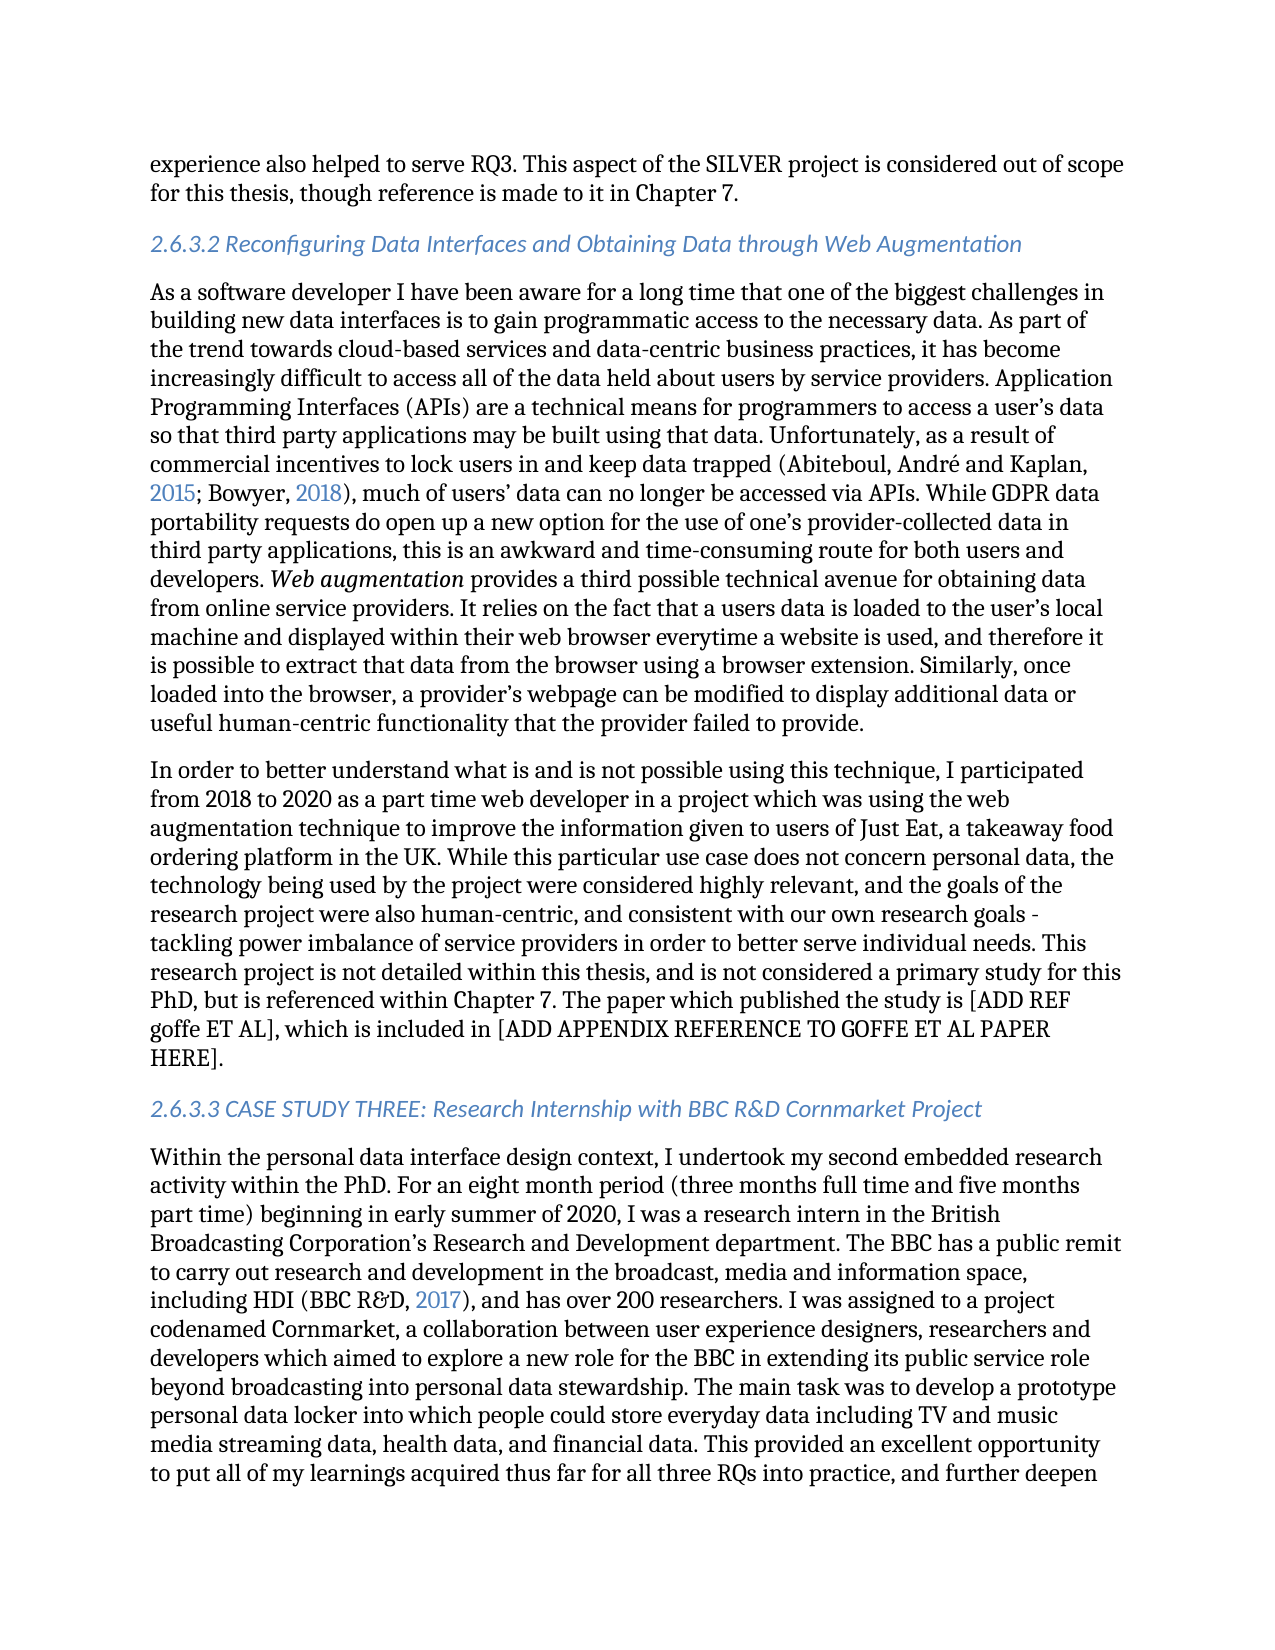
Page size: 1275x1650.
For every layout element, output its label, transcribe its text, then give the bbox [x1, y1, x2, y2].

text As a software developer I have been aware for a long time that one of the biggest challenges in building new data interfaces is to gain programmatic access to the necessary data. As part of the trend towards cloud-based services and data-centric business practices, it has become increasingly difficult to access all of the data held about users by service providers. Application Programming Interfaces (APIs) are a technical means for programmers to access a user’s data so that third party applications may be built using that data. Unfortunately, as a result of commercial incentives to lock users in and keep data trapped (Abiteboul, André and Kaplan, 2015; Bowyer, 2018), much of users’ data can no longer be accessed via APIs. While GDPR data portability requests do open up a new option for the use of one’s provider-collected data in third party applications, this is an awkward and time-consuming route for both users and developers. Web augmentation provides a third possible technical avenue for obtaining data from online service providers. It relies on the fact that a users data is loaded to the user’s local machine and displayed within their web browser everytime a website is used, and therefore it is possible to extract that data from the browser using a browser extension. Similarly, once loaded into the browser, a provider’s webpage can be modified to display additional data or useful human-centric functionality that the provider failed to provide. [150, 278, 1125, 738]
subtitle 2.6.3.2 Reconfiguring Data Interfaces and Obtaining Data through Web Augmentation [150, 228, 1125, 259]
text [150, 150, 1125, 207]
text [150, 1143, 1125, 1488]
text In order to better understand what is and is not possible using this technique, I participated from 2018 to 2020 as a part time web developer in a project which was using the web augmentation technique to improve the information given to users of Just Eat, a takeaway food ordering platform in the UK. While this particular use case does not concern personal data, the technology being used by the project were considered highly relevant, and the goals of the research project were also human-centric, and consistent with our own research goals - tackling power imbalance of service providers in order to better serve individual needs. This research project is not detailed within this thesis, and is not considered a primary study for this PhD, but is referenced within Chapter 7. The paper which published the study is [ADD REF goffe ET AL], which is included in [ADD APPENDIX REFERENCE TO GOFFE ET AL PAPER HERE]. [150, 756, 1125, 1073]
subtitle 2.6.3.3 CASE STUDY THREE: Research Internship with BBC R&D Cornmarket Project [150, 1093, 1125, 1124]
